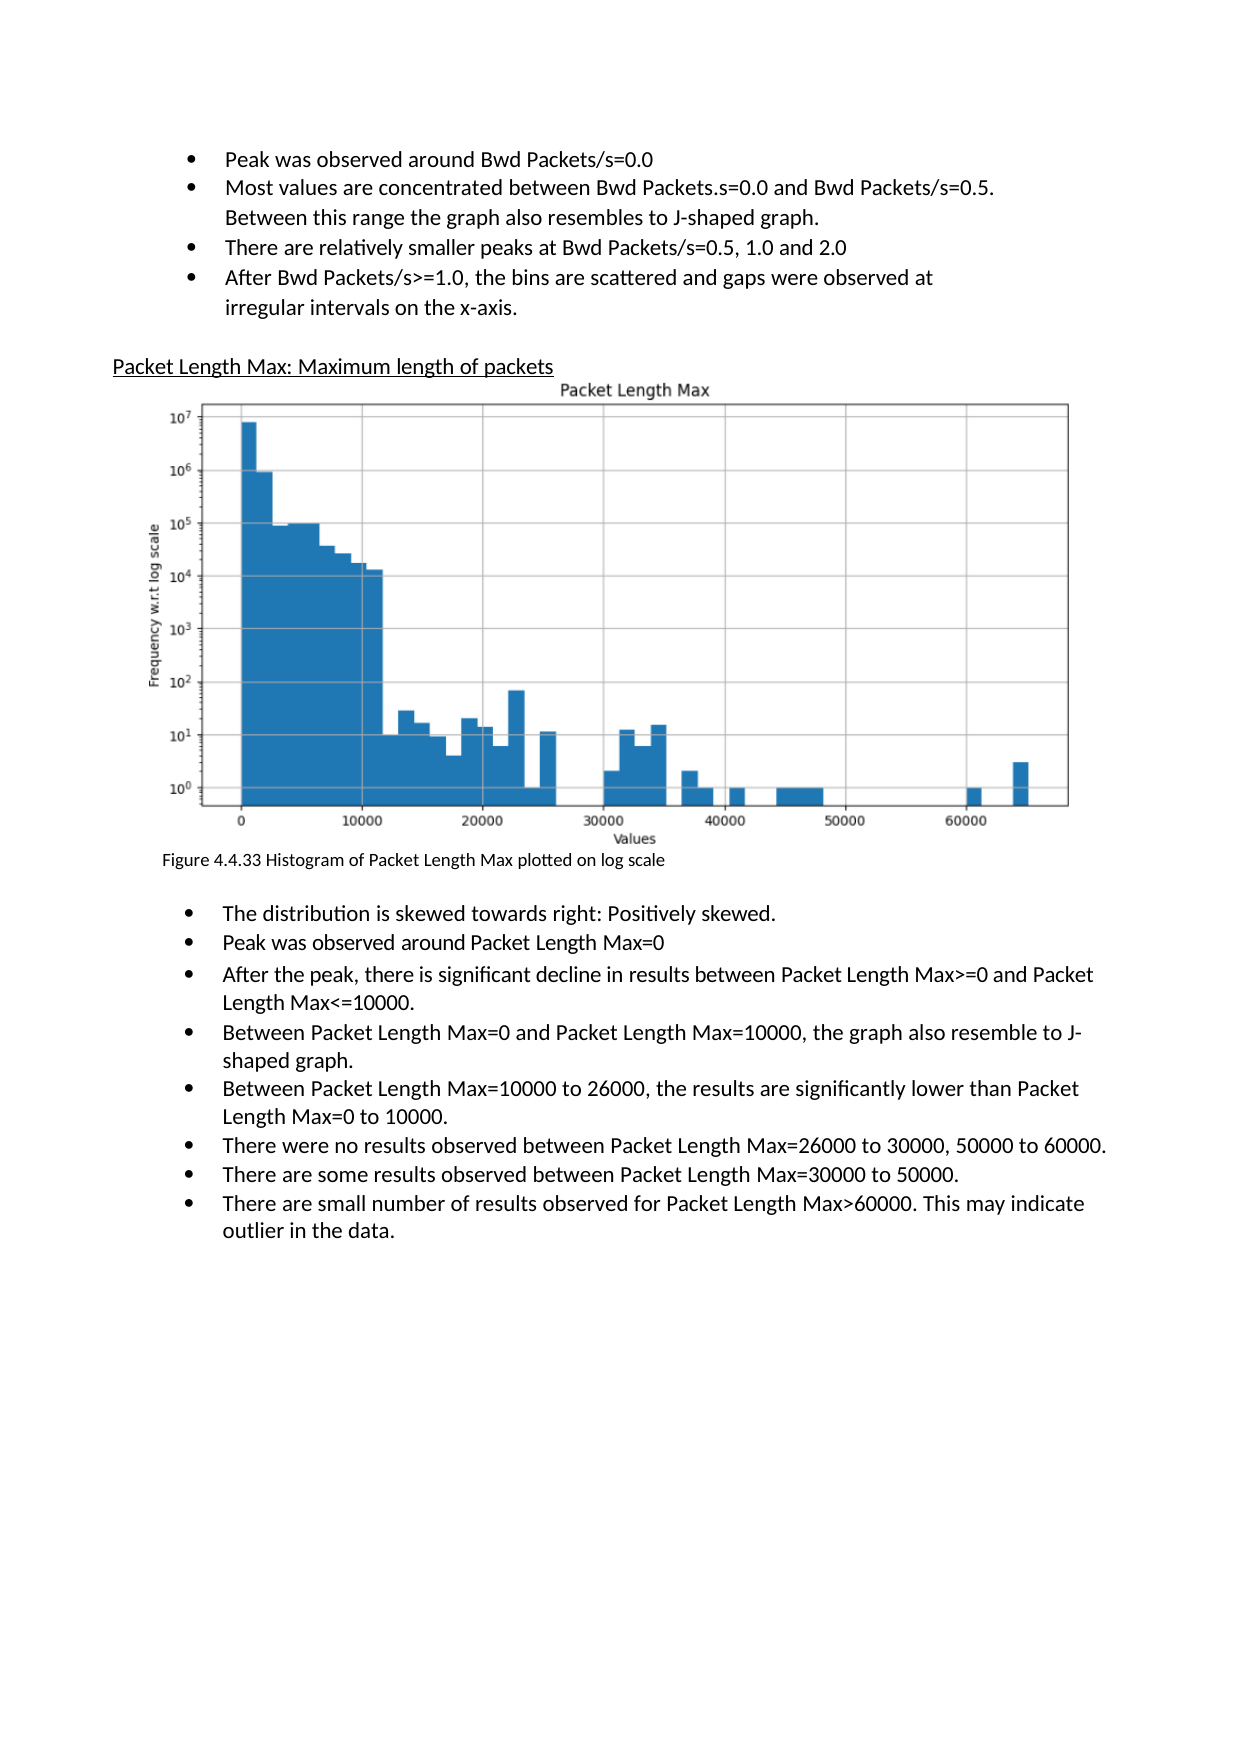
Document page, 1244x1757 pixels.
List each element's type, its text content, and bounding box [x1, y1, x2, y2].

picture [148, 382, 1070, 844]
list The distribution is skewed towards right: Positively skewed. [185, 899, 1170, 927]
list After Bwd Packets/s>=1.0, the bins are scattered and gaps were observed at irregular intervals on the x-axis. [187, 263, 1006, 321]
list Between Packet Length Max=10000 to 26000, the results are significantly lower than Packet Length Max=0 to 10000. [185, 1074, 1146, 1130]
list Peak was observed around Bwd Packets/s=0.0 [187, 144, 1170, 173]
list Most values are concentrated between Bwd Packets.s=0.0 and Bwd Packets/s=0.5. Between this range the graph also resembles to J-shaped graph. [187, 173, 1070, 231]
list There were no results observed between Packet Length Max=26000 to 30000, 50000 to 60000. [185, 1131, 1170, 1160]
text Packet Length Max: Maximum length of packets [112, 352, 1170, 380]
list After the peak, there is significant decline in results between Packet Length Max>=0 and Packet Length Max<=10000. [185, 960, 1161, 1016]
list There are small number of results observed for Packet Length Max>60000. This may indicate outlier in the data. [185, 1189, 1150, 1245]
list There are some results observed between Packet Length Max=30000 to 50000. [185, 1160, 1170, 1189]
list Peak was observed around Packet Length Max=0 [185, 928, 1170, 956]
list Between Packet Length Max=0 and Packet Length Max=10000, the graph also resemble to J-shaped graph. [185, 1018, 1147, 1074]
list There are relatively smaller peaks at Bwd Packets/s=0.5, 1.0 and 2.0 [187, 233, 1170, 261]
